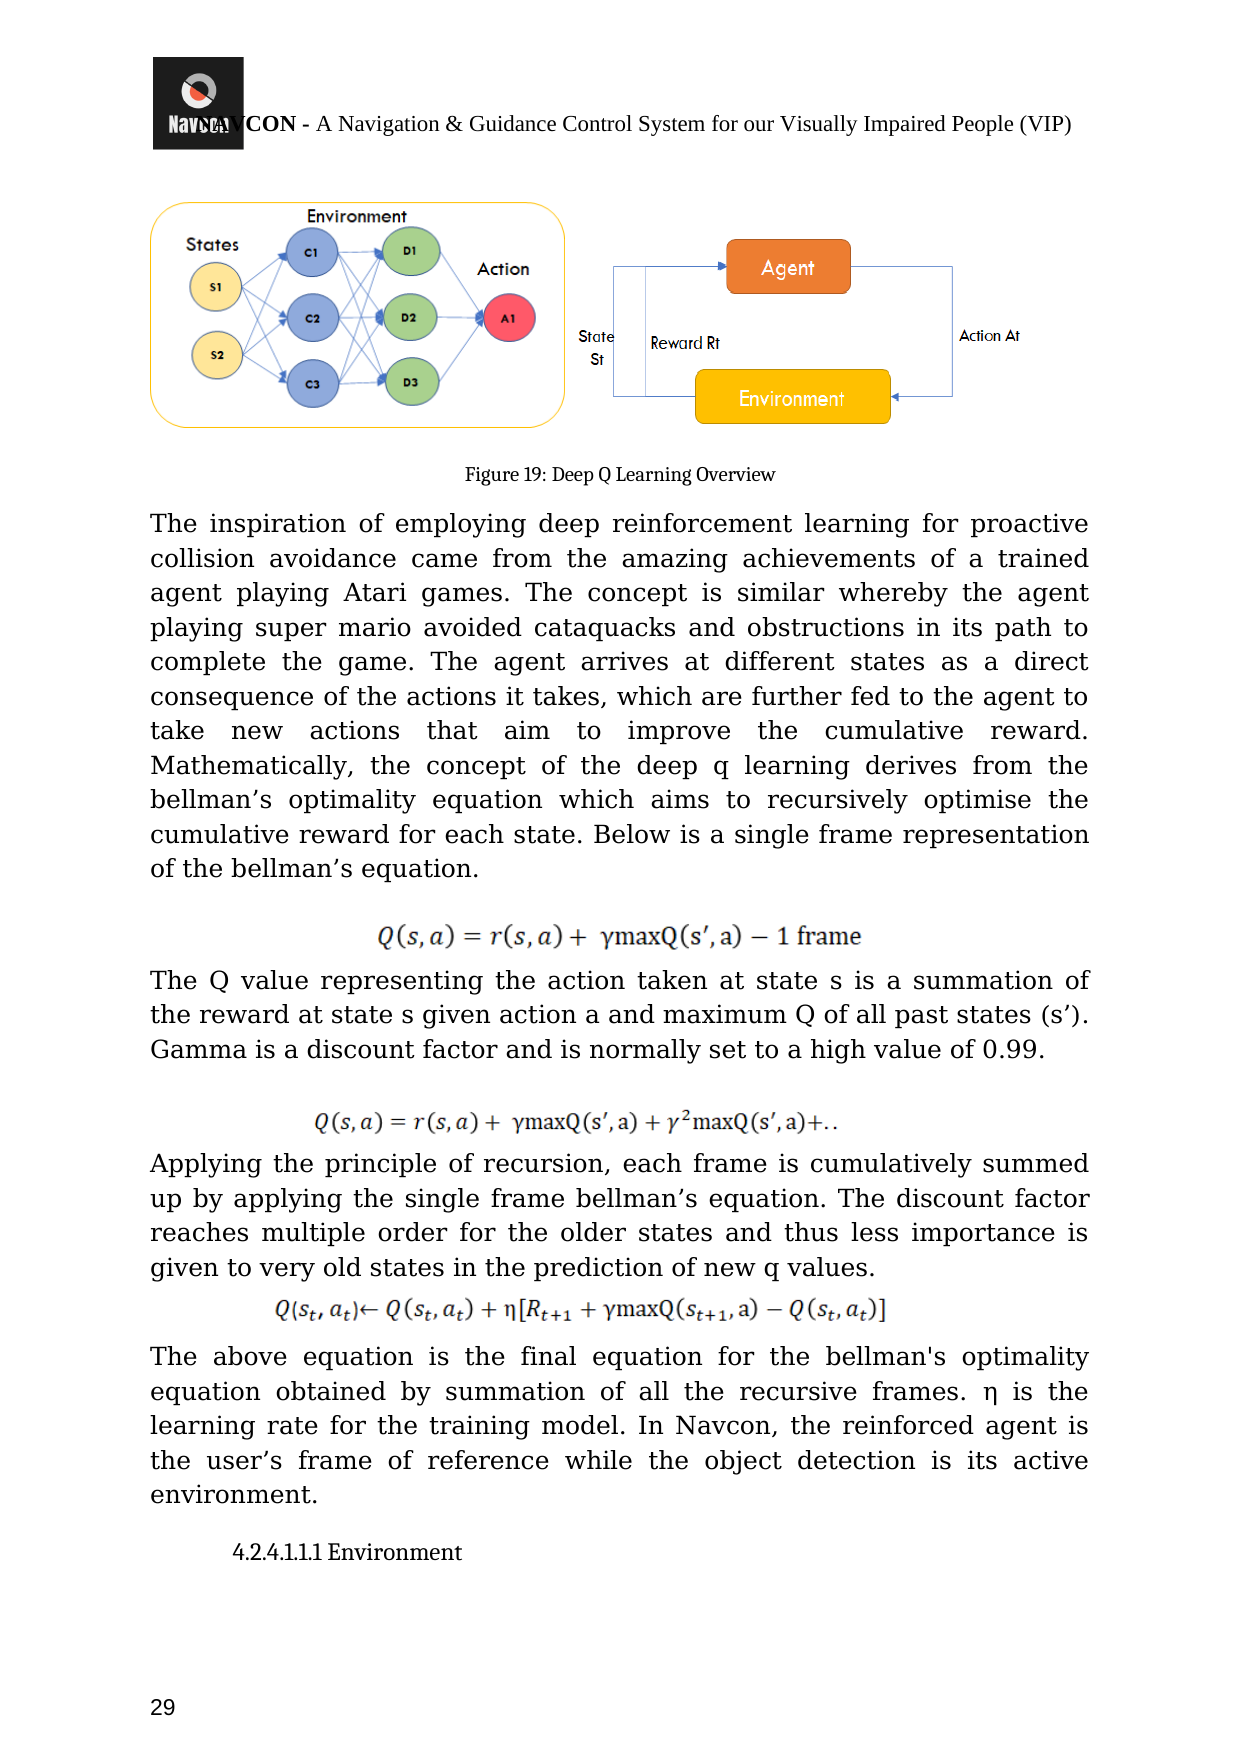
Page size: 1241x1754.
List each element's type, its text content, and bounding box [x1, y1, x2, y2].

text Applying the principle of recursion, each frame is cumulatively summed up by applying the single frame bellman’s equation. The discount factor reaches multiple order for the older states and thus less importance is given to very old states in the prediction of new q values. [150, 1148, 1090, 1282]
text Figure 19: Deep Q Learning Overview [150, 463, 1090, 487]
text The inspiration of employing deep reinforcement learning for proactive collision avoidance came from the amazing achievements of a trained agent playing Atari games. The concept is similar whereby the agent playing super mario avoided cataquacks and obstructions in its path to complete the game. The agent arrives at different states as a direct consequence of the actions it takes, which are further fed to the agent to take new actions that aim to improve the cumulative reward. Mathematically, the concept of the deep q learning derives from the bellman’s optimality equation which aims to recursively optimise the cumulative reward for each state. Below is a single frame representation of the bellman’s equation. [150, 508, 1090, 883]
text The Q value representing the action taken at state s is a summation of the reward at state s given action a and maximum Q of all past states (s’). Gamma is a discount factor and is normally set to a high value of 0.99. [150, 965, 1090, 1064]
picture [263, 1286, 977, 1337]
picture [304, 1102, 936, 1145]
text The above equation is the final equation for the bellman's optimality equation obtained by summation of all the recursive frames. η is the learning rate for the training model. In Navcon, the reinforced agent is the user’s frame of reference while the object detection is its active environment. [150, 1341, 1090, 1509]
subtitle 4.2.4.1.1.1 Environment [150, 1538, 1090, 1567]
picture [153, 57, 244, 150]
picture [150, 195, 1036, 428]
picture [336, 918, 904, 961]
